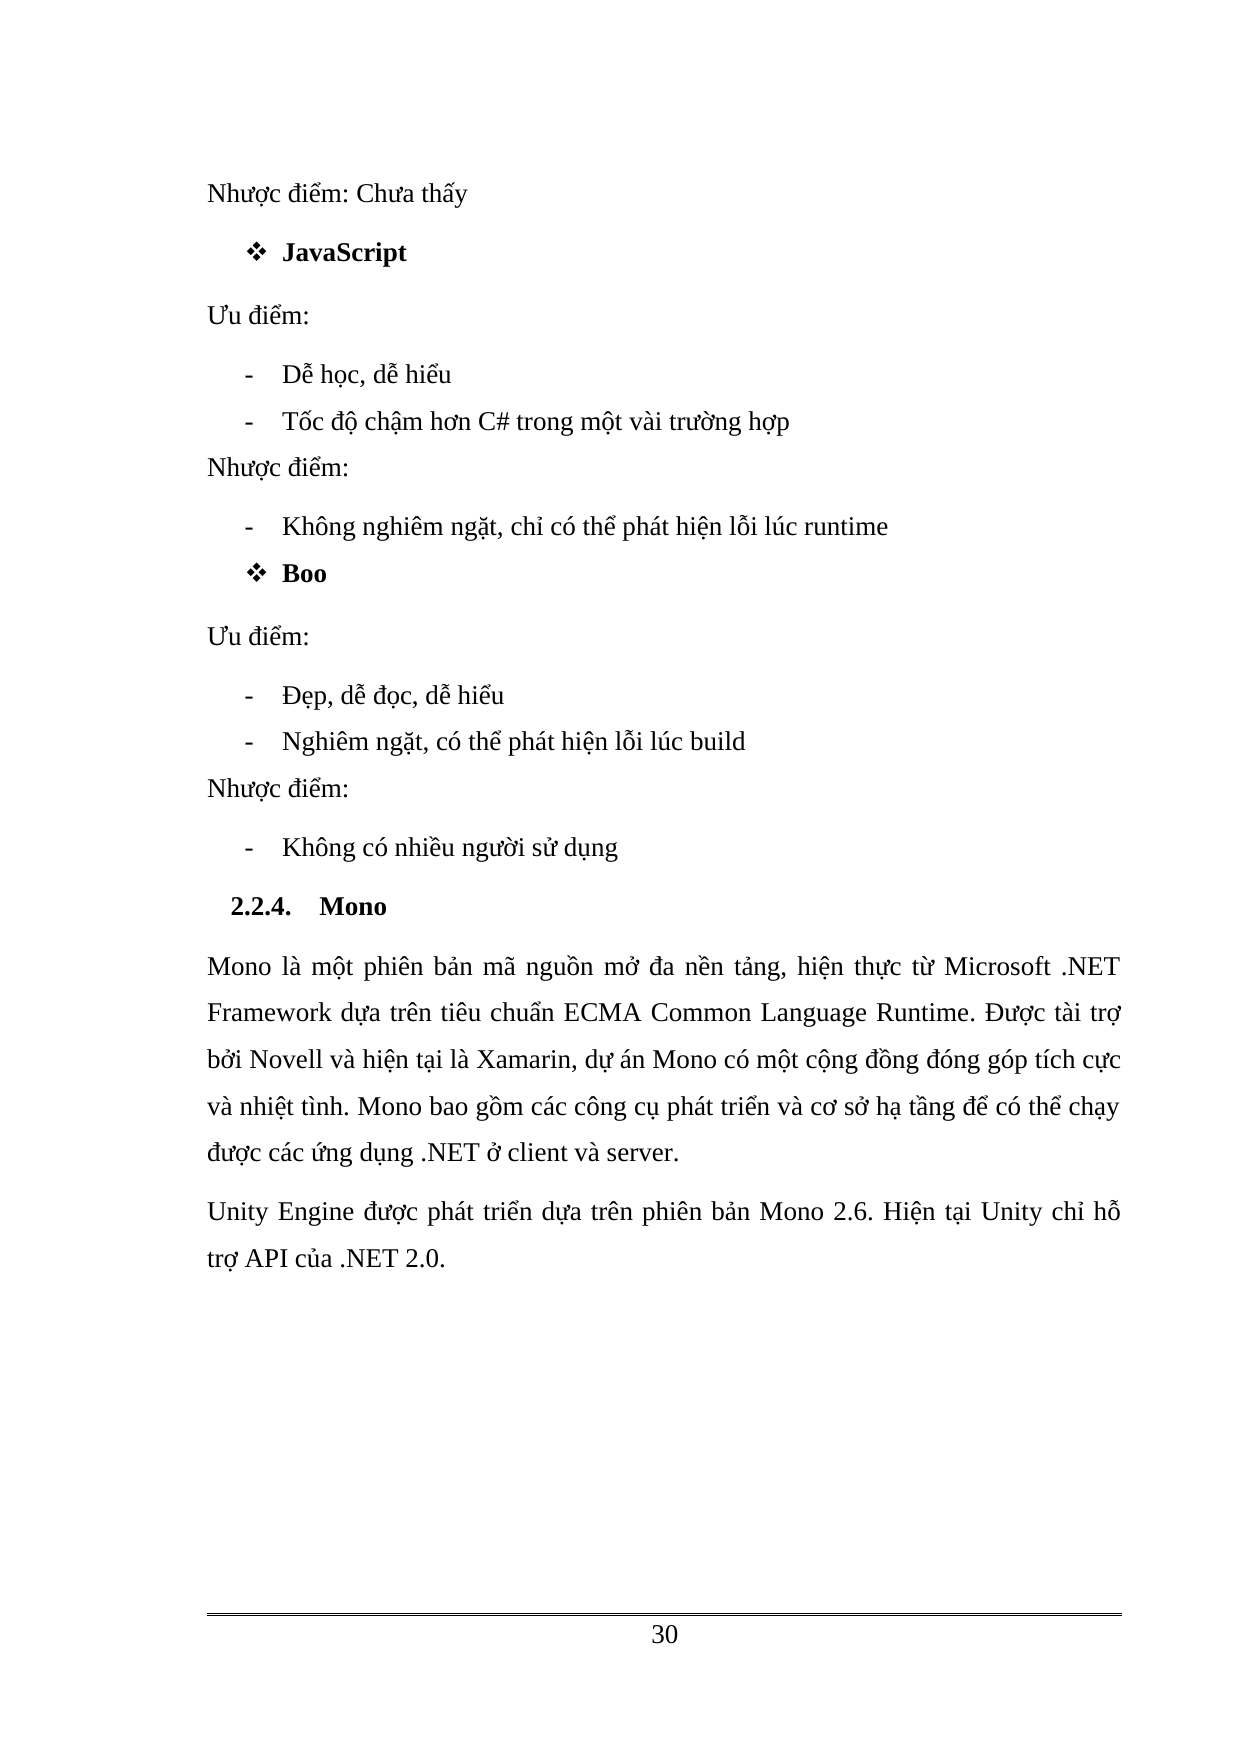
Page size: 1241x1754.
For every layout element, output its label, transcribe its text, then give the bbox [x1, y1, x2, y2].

text Mono là một phiên bản mã nguồn mở đa nền tảng, hiện thực từ Microsoft .NET Framework dựa trên tiêu chuẩn ECMA Common Language Runtime. Được tài trợ bởi Novell và hiện tại là Xamarin, dự án Mono có một cộng đồng đóng góp tích cực và nhiệt tình. Mono bao gồm các công cụ phát triển và cơ sở hạ tầng để có thể chạy được các ứng dụng .NET ở client và server. [207, 950, 1122, 1167]
text Ưu điểm: [207, 620, 1122, 651]
list Đẹp, dễ đọc, dễ hiểu [244, 679, 1122, 710]
list Dễ học, dễ hiểu [244, 358, 1122, 389]
subtitle Mono [230, 891, 1122, 922]
list Boo [244, 557, 1122, 588]
text Ưu điểm: [207, 299, 1122, 330]
list Không nghiêm ngặt, chỉ có thể phát hiện lỗi lúc runtime [244, 511, 1122, 542]
text Nhược điểm: [207, 451, 1122, 482]
text Unity Engine được phát triển dựa trên phiên bản Mono 2.6. Hiện tại Unity chỉ hỗ trợ API của .NET 2.0. [207, 1196, 1122, 1273]
list Không có nhiều người sử dụng [244, 831, 1122, 862]
text Nhược điểm: Chưa thấy [207, 177, 1122, 208]
list Tốc độ chậm hơn C# trong một vài trường hợp [244, 405, 1122, 436]
text Nhược điểm: [207, 772, 1122, 803]
list JavaScript [244, 236, 1122, 268]
list Nghiêm ngặt, có thể phát hiện lỗi lúc build [244, 726, 1122, 757]
